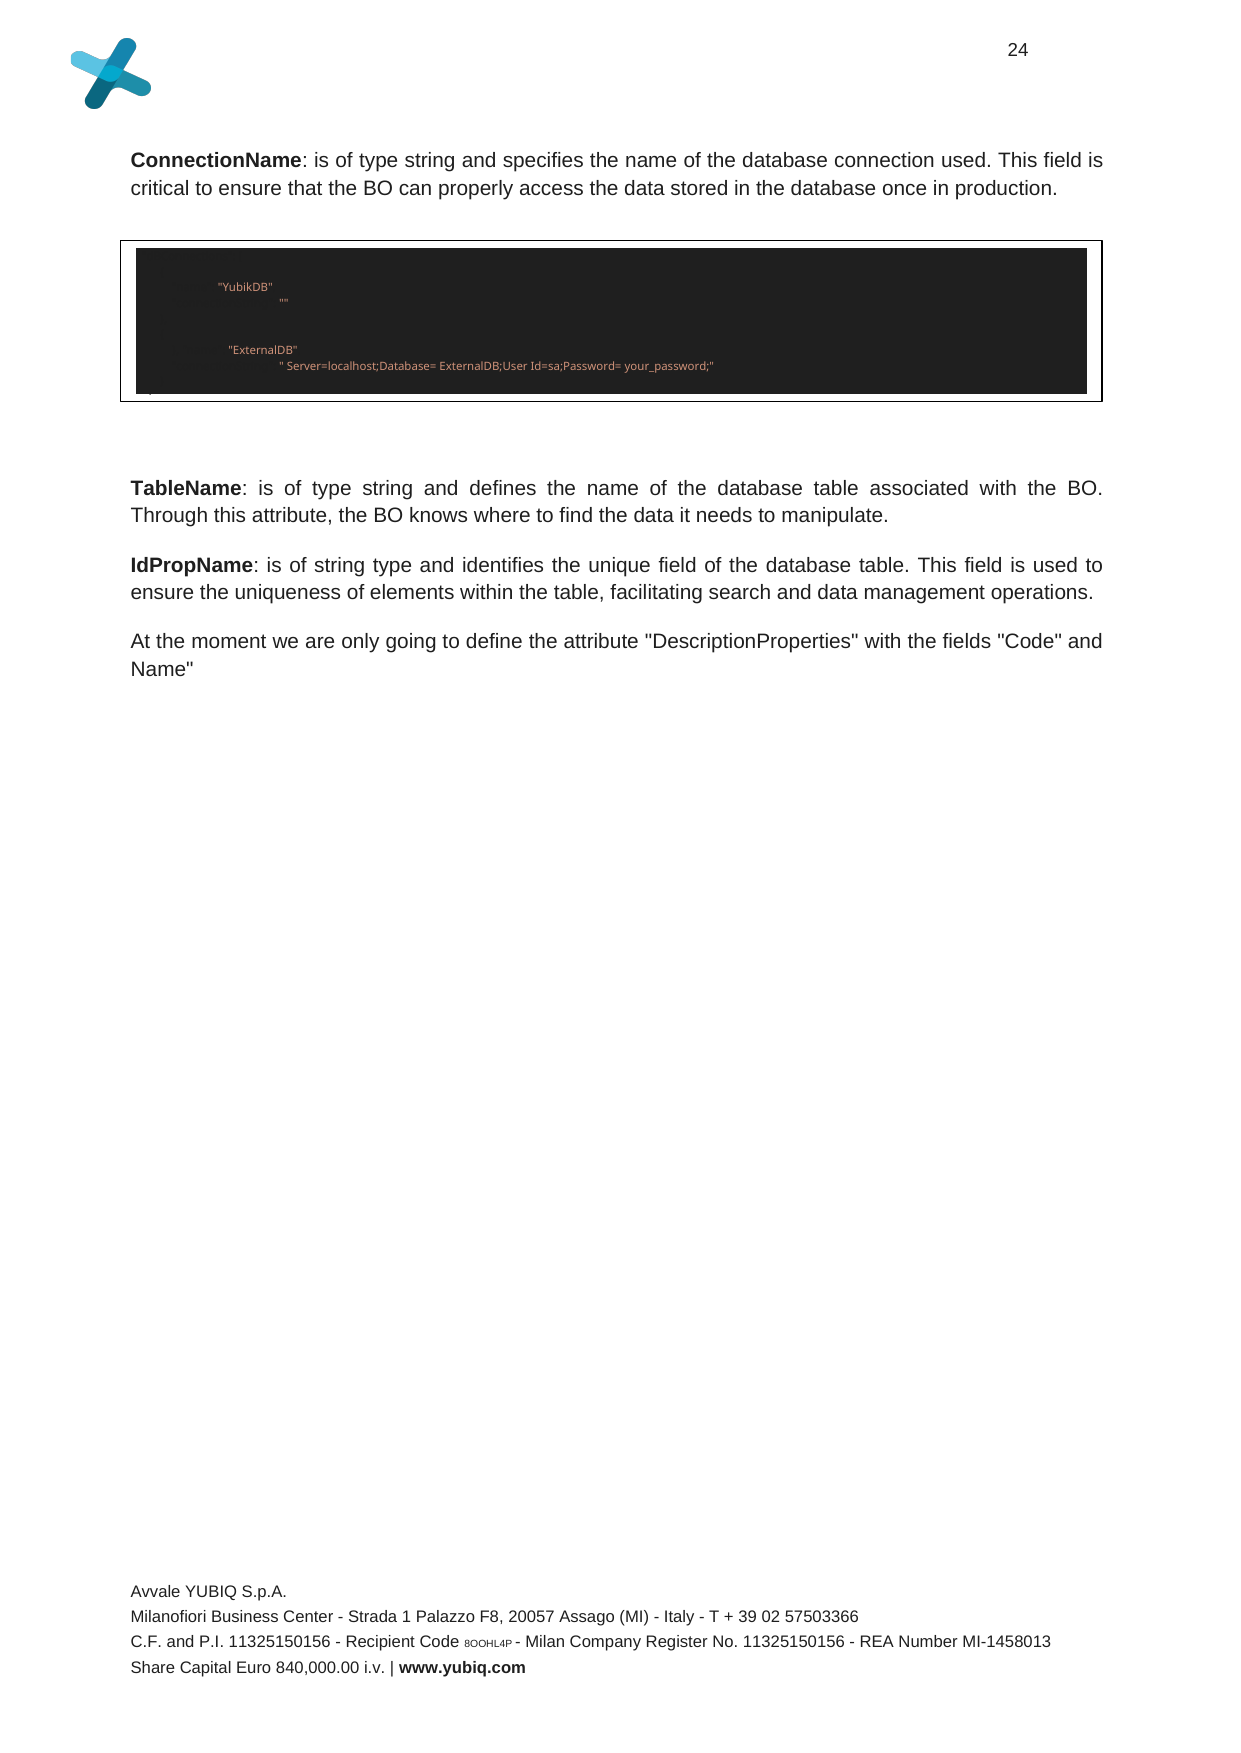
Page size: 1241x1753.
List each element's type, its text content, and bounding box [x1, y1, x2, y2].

text At the moment we are only going to define the attribute "DescriptionProperties" with the fields "Code" and Name" [130, 629, 1105, 681]
picture [70, 38, 151, 109]
text TableName: is of type string and defines the name of the database table associated with the BO. Through this attribute, the BO knows where to find the data it needs to manipulate. [130, 225, 1105, 527]
text ConnectionName: is of type string and specifies the name of the database connection used. This field is critical to ensure that the BO can properly access the data stored in the database once in production. [130, 148, 1105, 200]
text IdPropName: is of string type and identifies the unique field of the database table. This field is used to ensure the uniqueness of elements within the table, facilitating search and data management operations. [130, 552, 1105, 604]
